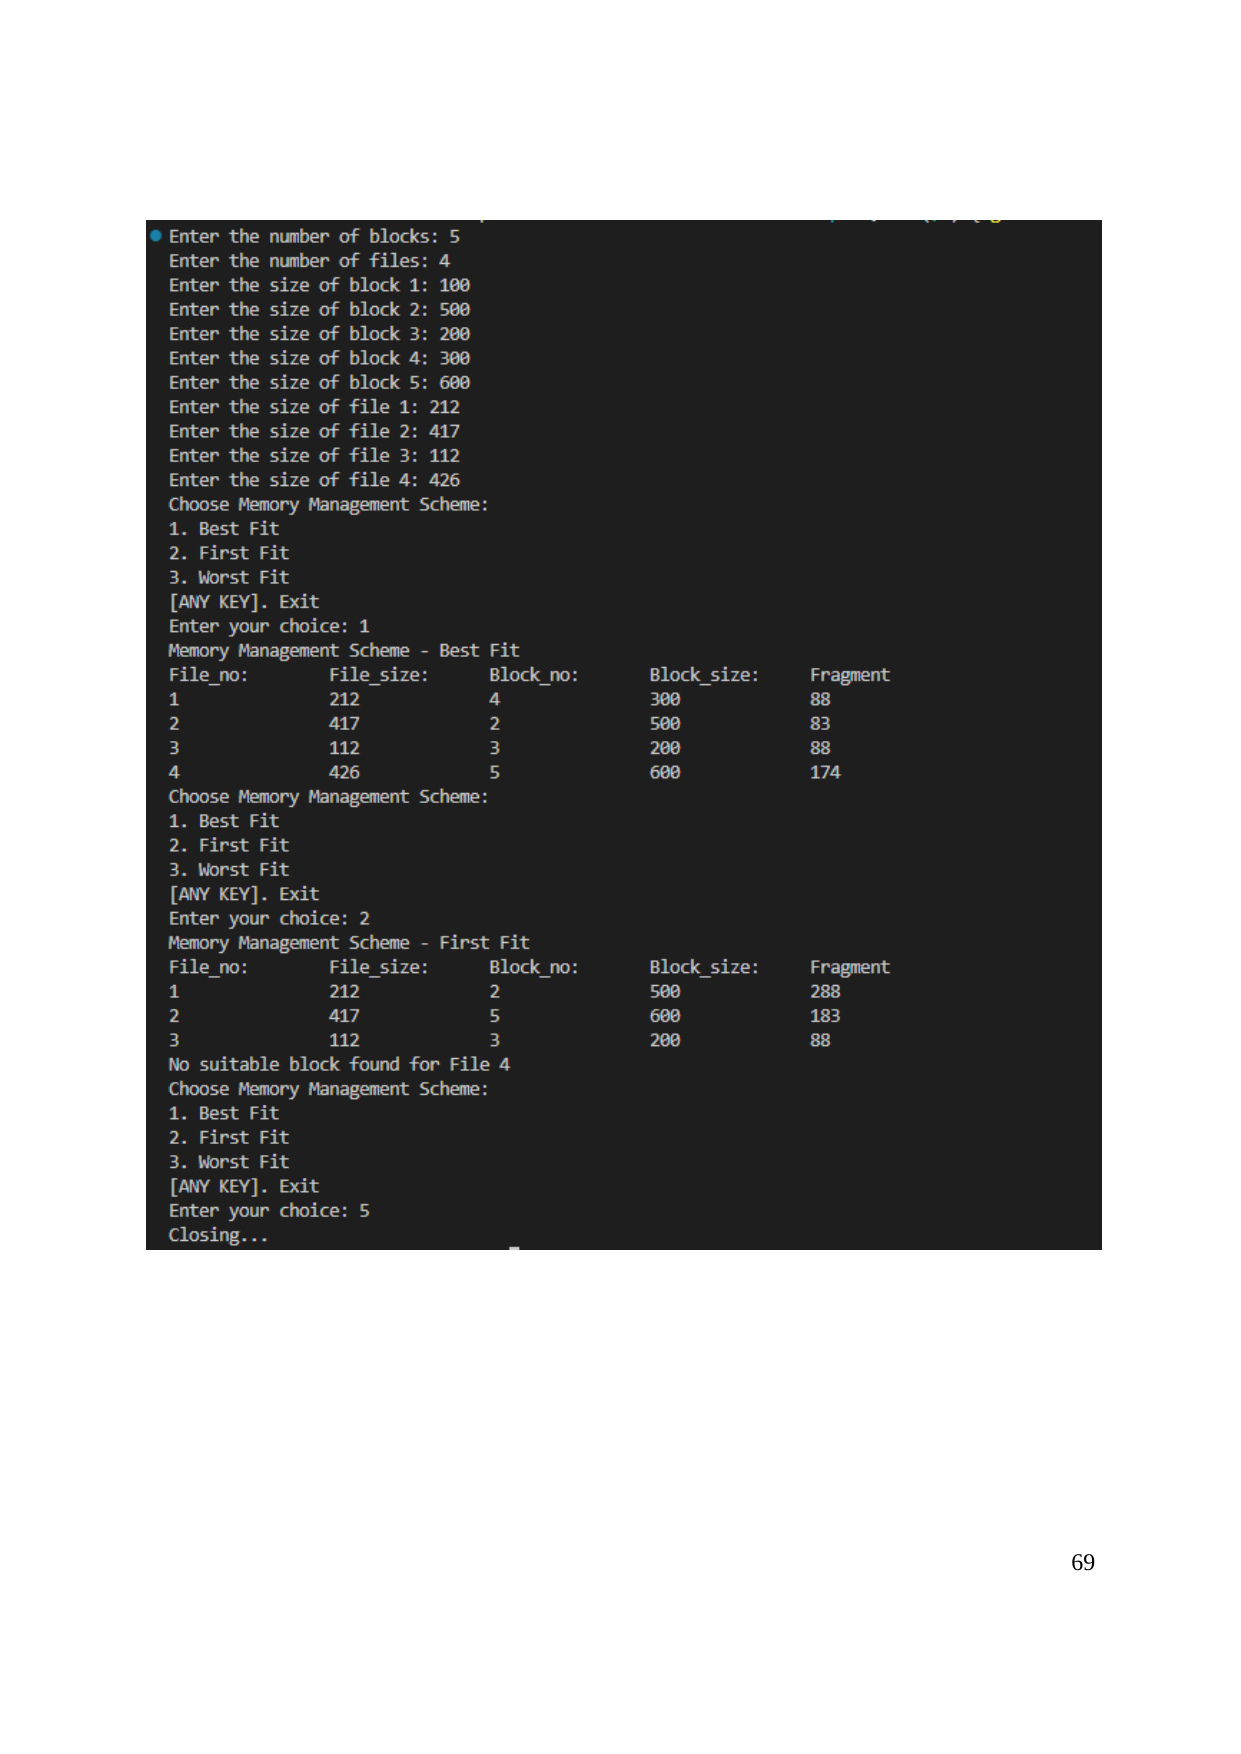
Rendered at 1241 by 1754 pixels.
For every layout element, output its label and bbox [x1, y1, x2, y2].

picture [146, 220, 1102, 1250]
